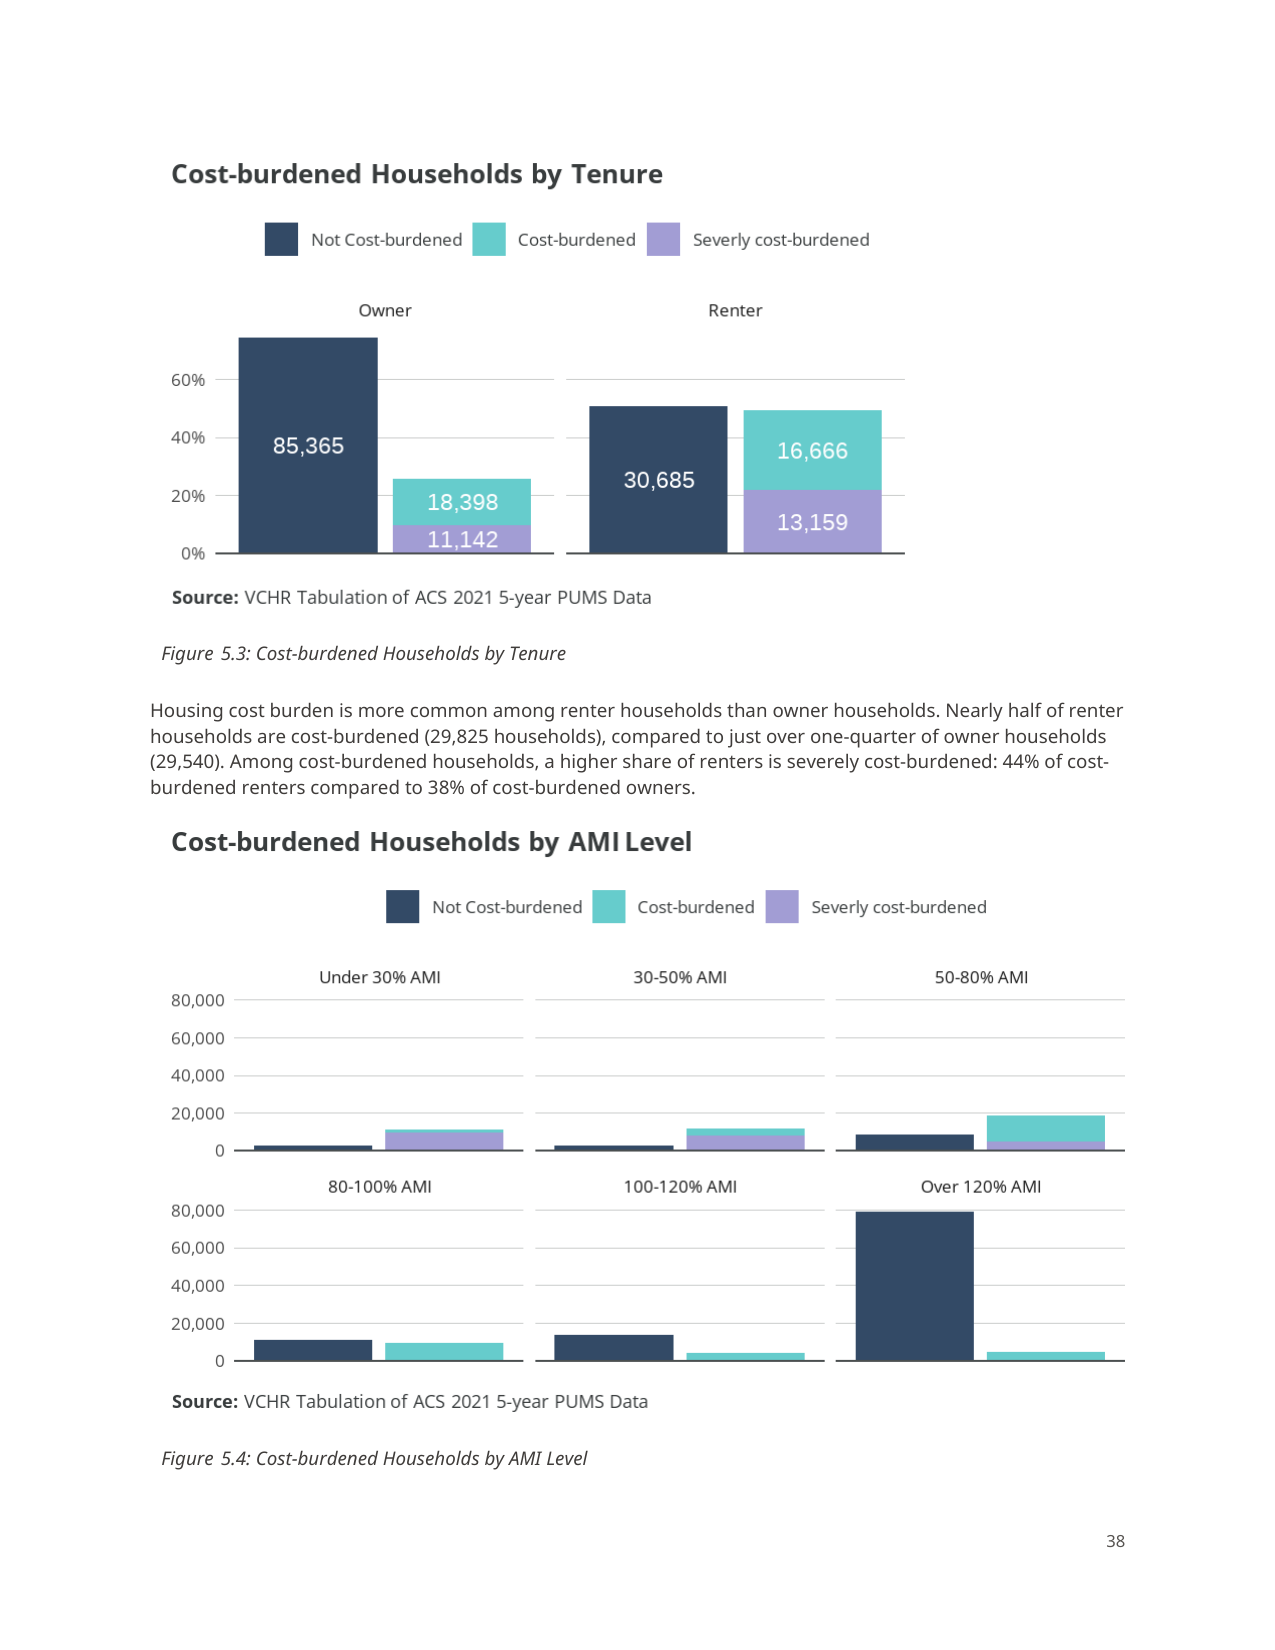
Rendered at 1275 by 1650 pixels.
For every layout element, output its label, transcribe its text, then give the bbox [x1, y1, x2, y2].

table_header Figure 5.4: Cost-burdened Households by AMI Level [150, 818, 1125, 1483]
picture [161, 153, 917, 620]
picture [161, 822, 1125, 1424]
text Housing cost burden is more common among renter households than owner households. Nearly half of renter households are cost-burdened (29,825 households), compared to just over one-quarter of owner households (29,540). Among cost-burdened households, a higher share of renters is severely cost-burdened: 44% of cost-burdened renters compared to 38% of cost-burdened owners. [150, 697, 1125, 799]
table_header Figure 5.3: Cost-burdened Households by Tenure [150, 150, 1125, 679]
